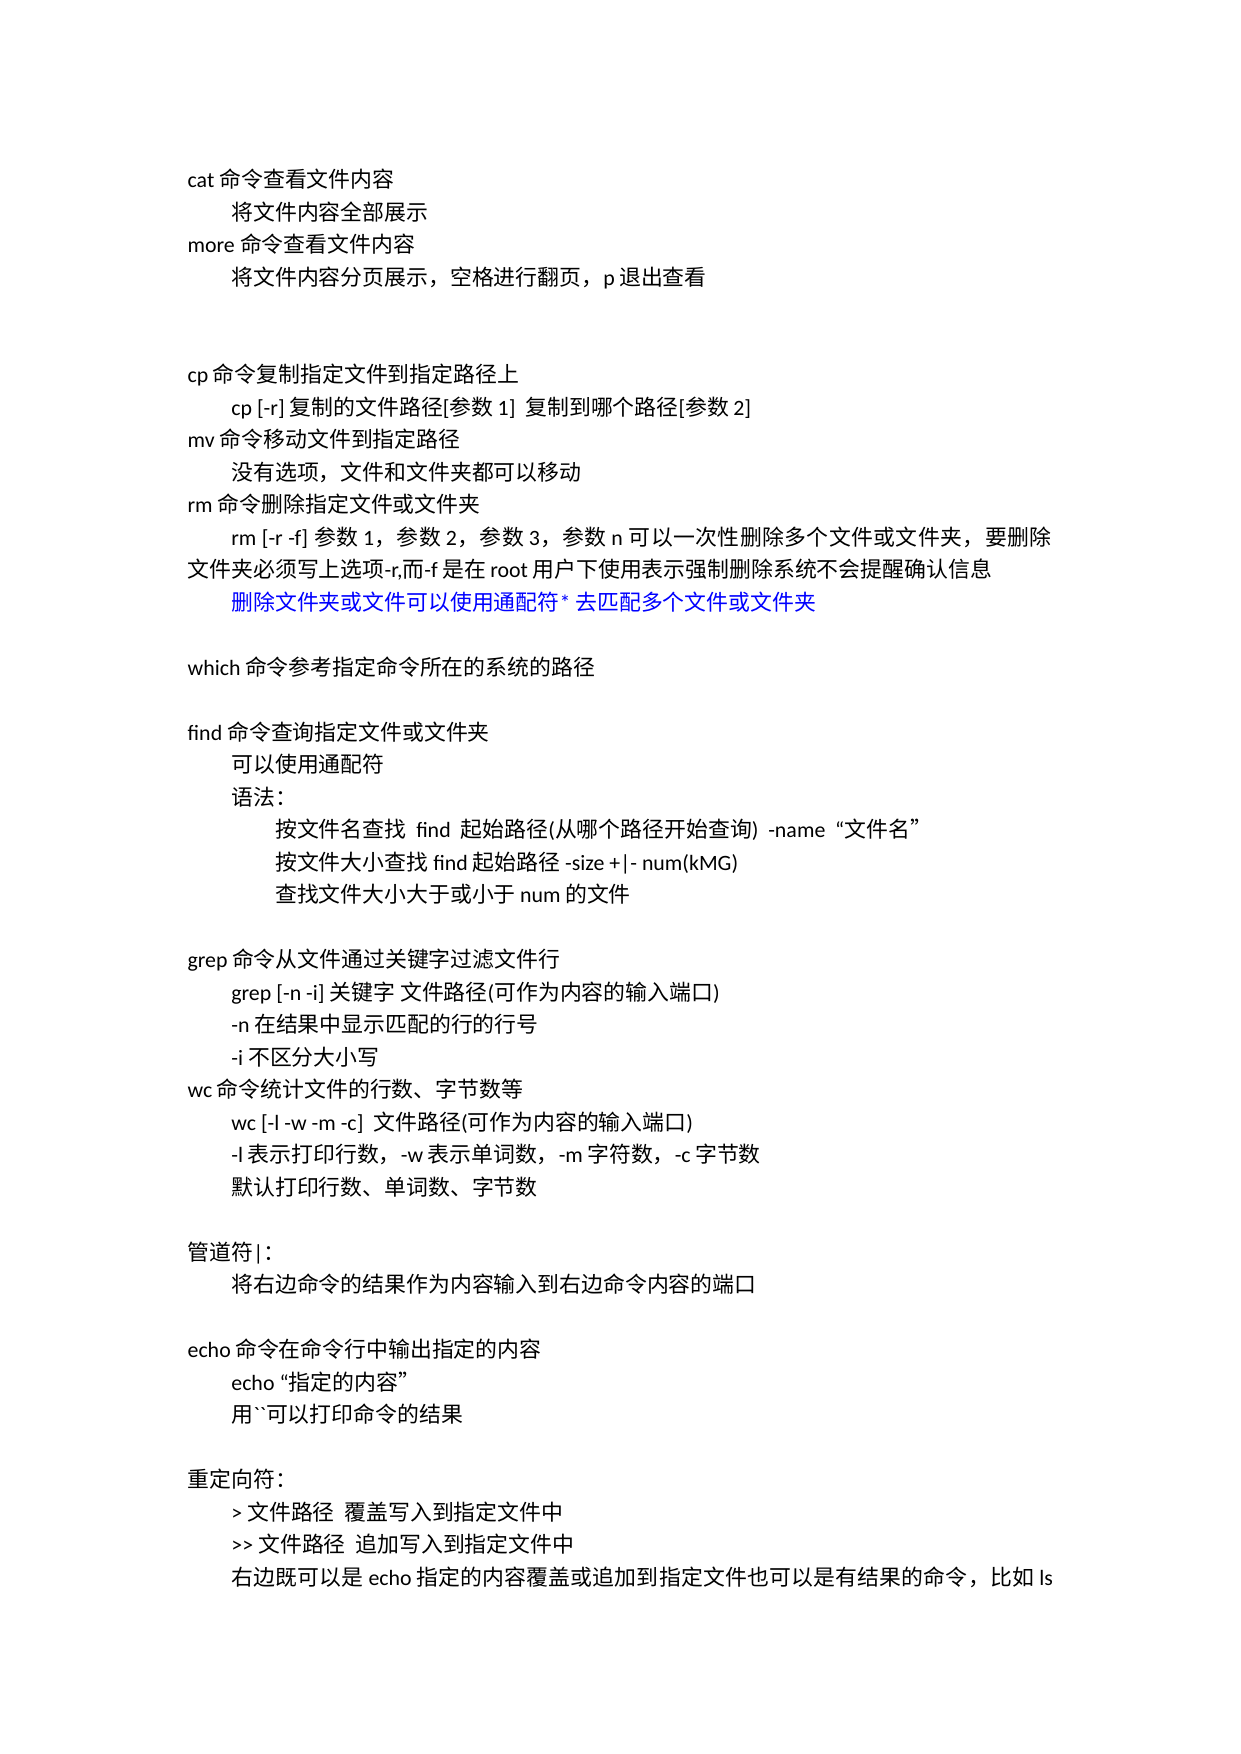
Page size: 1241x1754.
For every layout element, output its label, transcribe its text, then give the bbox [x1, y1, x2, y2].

text -l表示打印行数，-w表示单词数，-m字符数，-c字节数 [187, 1137, 1053, 1169]
text 重定向符： [187, 1462, 1053, 1494]
text rm [-r -f] 参数1，参数2，参数3，参数n 可以一次性删除多个文件或文件夹，要删除文件夹必须写上选项-r,而-f是在root用户下使用表示强制删除系统不会提醒确认信息 [187, 519, 1053, 584]
text 用``可以打印命令的结果 [187, 1397, 1053, 1429]
text 管道符|： [187, 1234, 1053, 1267]
text 语法： [187, 779, 1053, 812]
text grep命令从文件通过关键字过滤文件行 [187, 942, 1053, 974]
text 删除文件夹或文件可以使用通配符* 去匹配多个文件或文件夹 [187, 584, 1053, 617]
text cp [-r] 复制的文件路径[参数1] 复制到哪个路径[参数2] [187, 389, 1053, 422]
text cat 命令查看文件内容 [187, 162, 1053, 194]
text >> 文件路径 追加写入到指定文件中 [187, 1527, 1053, 1559]
text -i 不区分大小写 [187, 1039, 1053, 1072]
text wc [-l -w -m -c] 文件路径(可作为内容的输入端口) [187, 1104, 1053, 1137]
text 将文件内容全部展示 [187, 194, 1053, 227]
text 没有选项，文件和文件夹都可以移动 [187, 454, 1053, 487]
text -n在结果中显示匹配的行的行号 [187, 1007, 1053, 1039]
text 可以使用通配符 [187, 747, 1053, 779]
text echo “指定的内容” [187, 1364, 1053, 1397]
text wc命令统计文件的行数、字节数等 [187, 1072, 1053, 1104]
text 默认打印行数、单词数、字节数 [187, 1169, 1053, 1202]
text 查找文件大小大于或小于num的文件 [231, 877, 1053, 909]
text echo命令在命令行中输出指定的内容 [187, 1332, 1053, 1364]
text 按文件名查找 find 起始路径(从哪个路径开始查询) -name “文件名” [231, 812, 1053, 844]
text 将右边命令的结果作为内容输入到右边命令内容的端口 [187, 1267, 1053, 1299]
text rm 命令删除指定文件或文件夹 [187, 487, 1053, 519]
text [187, 1559, 1053, 1592]
text find 命令查询指定文件或文件夹 [187, 714, 1053, 747]
text > 文件路径 覆盖写入到指定文件中 [187, 1494, 1053, 1527]
text cp命令复制指定文件到指定路径上 [187, 357, 1053, 389]
text grep [-n -i] 关键字 文件路径(可作为内容的输入端口) [187, 974, 1053, 1007]
text 将文件内容分页展示，空格进行翻页，p退出查看 [187, 259, 1053, 292]
text 按文件大小查找 find 起始路径 -size +|- num(kMG) [231, 844, 1053, 877]
text which命令参考指定命令所在的系统的路径 [187, 649, 1053, 682]
text more 命令查看文件内容 [187, 227, 1053, 259]
text mv 命令移动文件到指定路径 [187, 422, 1053, 454]
